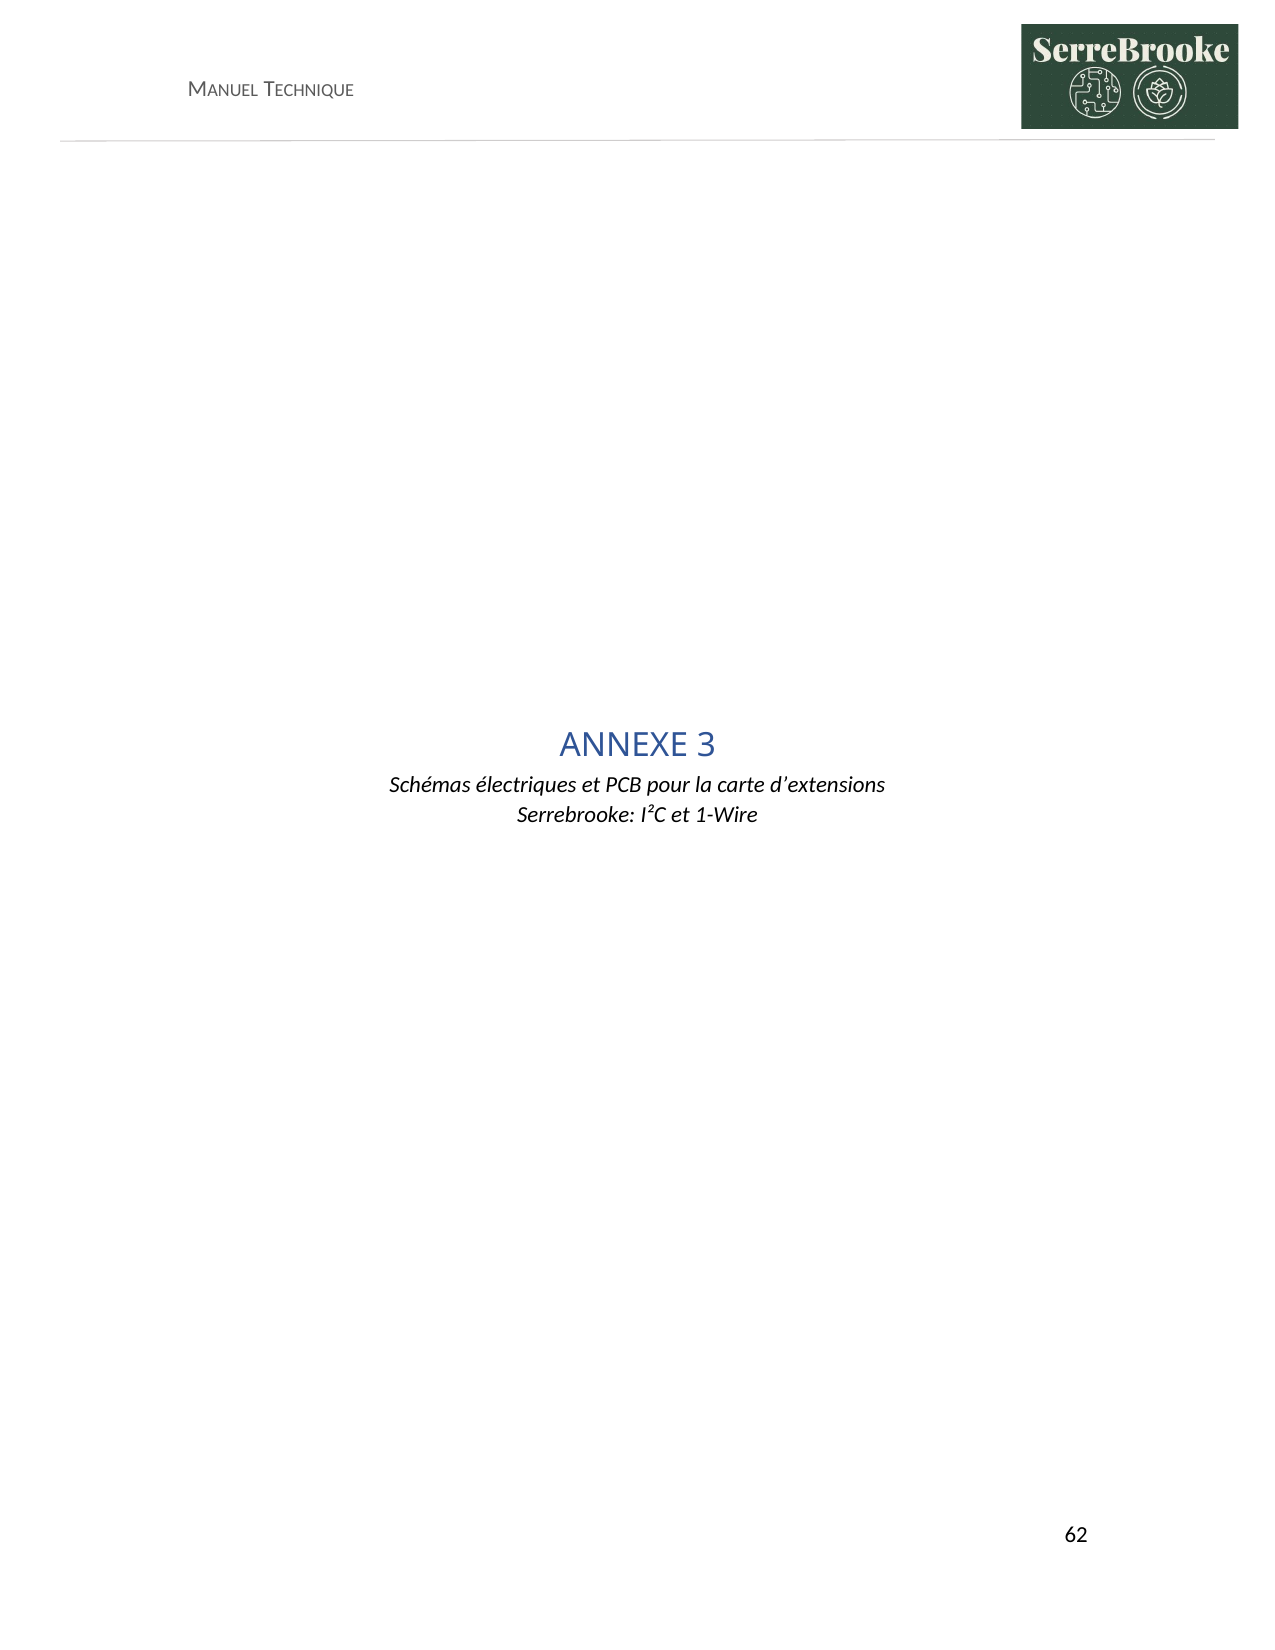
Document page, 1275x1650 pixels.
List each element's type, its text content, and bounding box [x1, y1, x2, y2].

text Schémas électriques et PCB pour la carte d’extensions [187, 770, 1087, 798]
subtitle ANNEXE 3 [187, 721, 1087, 766]
picture [1021, 24, 1239, 129]
text Serrebrooke: I²C et 1-Wire [187, 800, 1087, 828]
